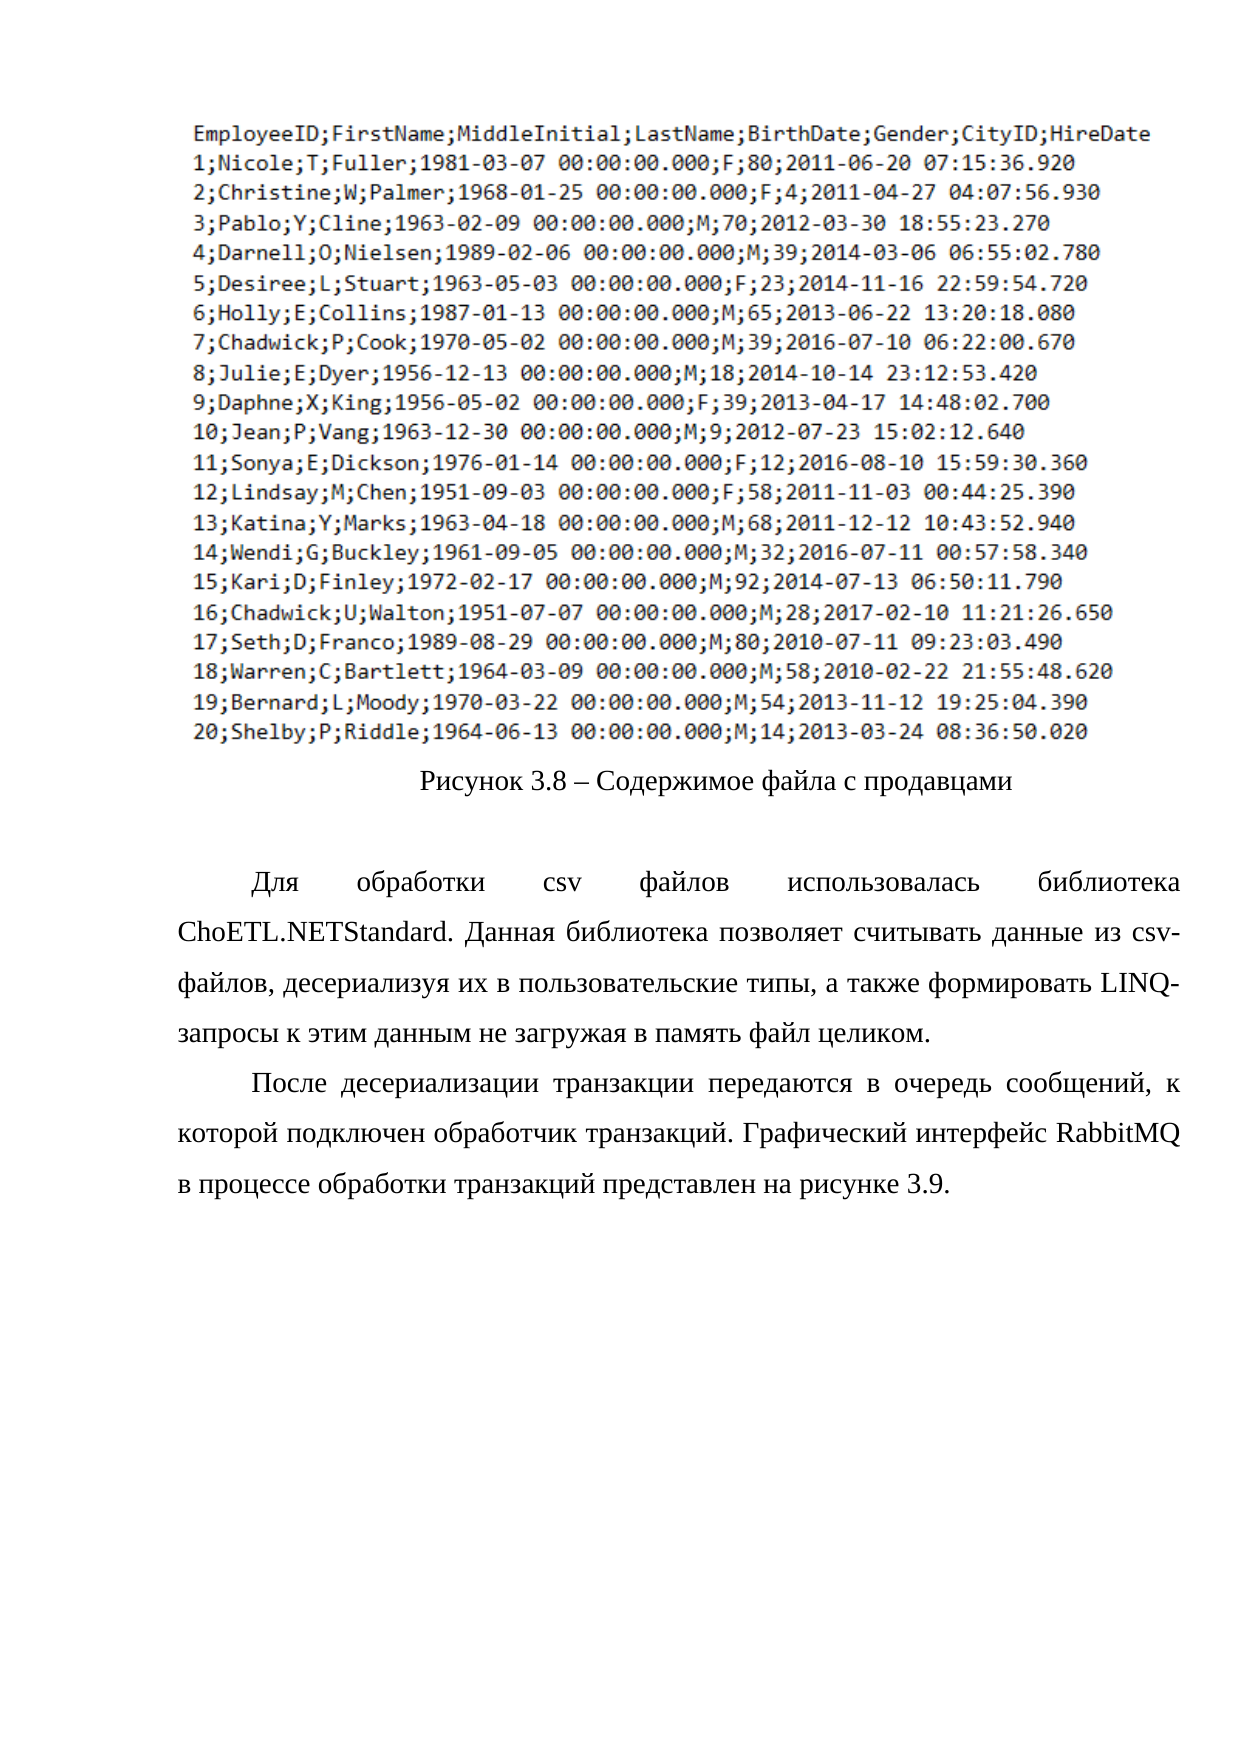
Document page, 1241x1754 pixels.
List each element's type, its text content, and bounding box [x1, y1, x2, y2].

text После десериализации транзакции передаются в очередь сообщений, к которой подключен обработчик транзакций. Графический интерфейс RabbitMQ в процессе обработки транзакций представлен на рисунке 3.9. [177, 1065, 1181, 1199]
text Для обработки csv файлов использовалась библиотека ChoETL.NETStandard. Данная библиотека позволяет считывать данные из csv-файлов, десериализуя их в пользовательские типы, а также формировать LINQ-запросы к этим данным не загружая в память файл целиком. [177, 864, 1181, 1048]
text Рисунок 3.8 – Содержимое файла с продавцами [177, 763, 1181, 797]
picture [192, 118, 1167, 747]
